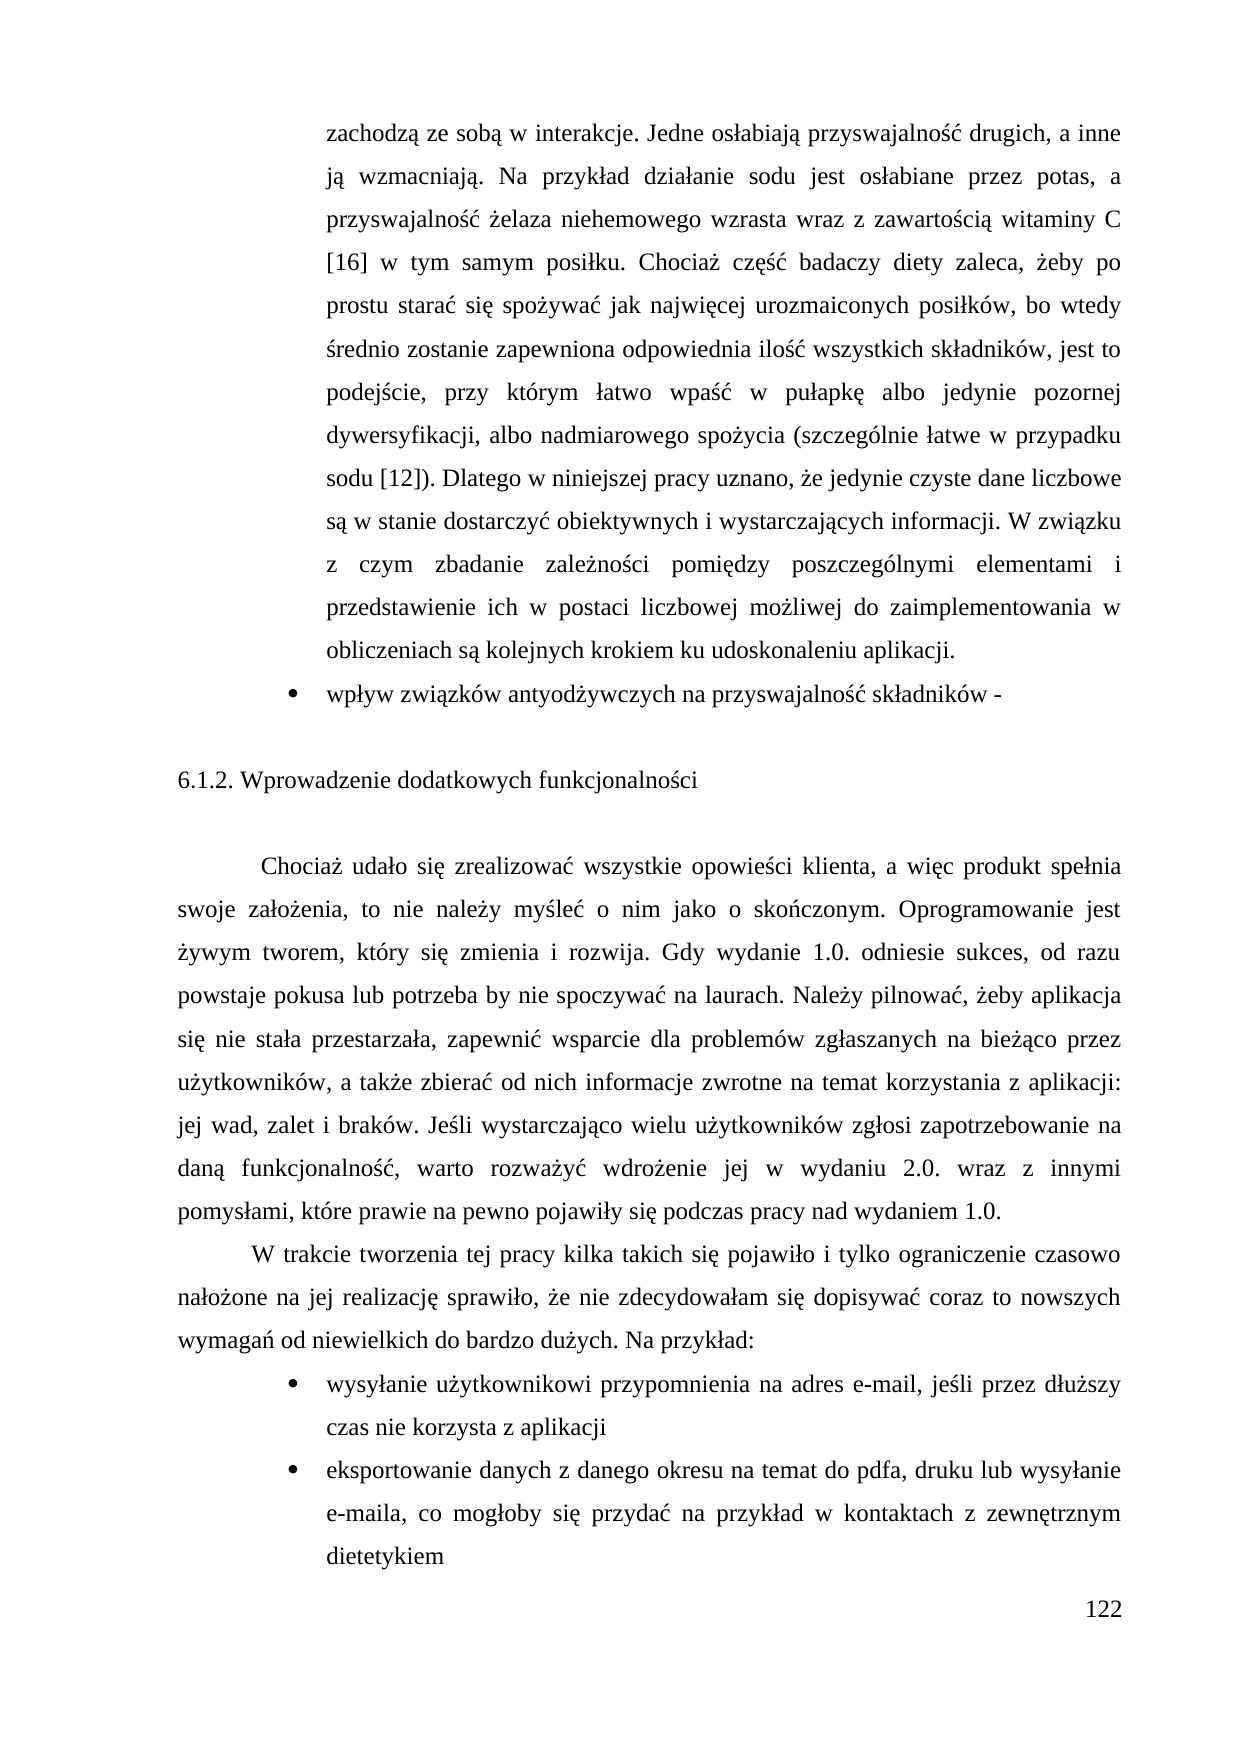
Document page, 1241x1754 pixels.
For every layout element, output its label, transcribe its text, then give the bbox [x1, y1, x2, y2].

list wpływ związków antyodżywczych na przyswajalność składników - [288, 679, 1122, 707]
text Chociaż udało się zrealizować wszystkie opowieści klienta, a więc produkt spełnia swoje założenia, to nie należy myśleć o nim jako o skończonym. Oprogramowanie jest żywym tworem, który się zmienia i rozwija. Gdy wydanie 1.0. odniesie sukces, od razu powstaje pokusa lub potrzeba by nie spoczywać na laurach. Należy pilnować, żeby aplikacja się nie stała przestarzała, zapewnić wsparcie dla problemów zgłaszanych na bieżąco przez użytkowników, a także zbierać od nich informacje zwrotne na temat korzystania z aplikacji: jej wad, zalet i braków. Jeśli wystarczająco wielu użytkowników zgłosi zapotrzebowanie na daną funkcjonalność, warto rozważyć wdrożenie jej w wydaniu 2.0. wraz z innymi pomysłami, które prawie na pewno pojawiły się podczas pracy nad wydaniem 1.0. [177, 851, 1122, 1225]
text W trakcie tworzenia tej pracy kilka takich się pojawiło i tylko ograniczenie czasowo nałożone na jej realizację sprawiło, że nie zdecydowałam się dopisywać coraz to nowszych wymagań od niewielkich do bardzo dużych. Na przykład: [177, 1239, 1122, 1354]
list eksportowanie danych z danego okresu na temat do pdfa, druku lub wysyłanie e-maila, co mogłoby się przydać na przykład w kontaktach z zewnętrznym dietetykiem [288, 1455, 1122, 1570]
subtitle 6.1.2. Wprowadzenie dodatkowych funkcjonalności [177, 765, 1122, 794]
list wysyłanie użytkownikowi przypomnienia na adres e-mail, jeśli przez dłuższy czas nie korzysta z aplikacji [288, 1369, 1122, 1441]
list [288, 118, 1122, 664]
